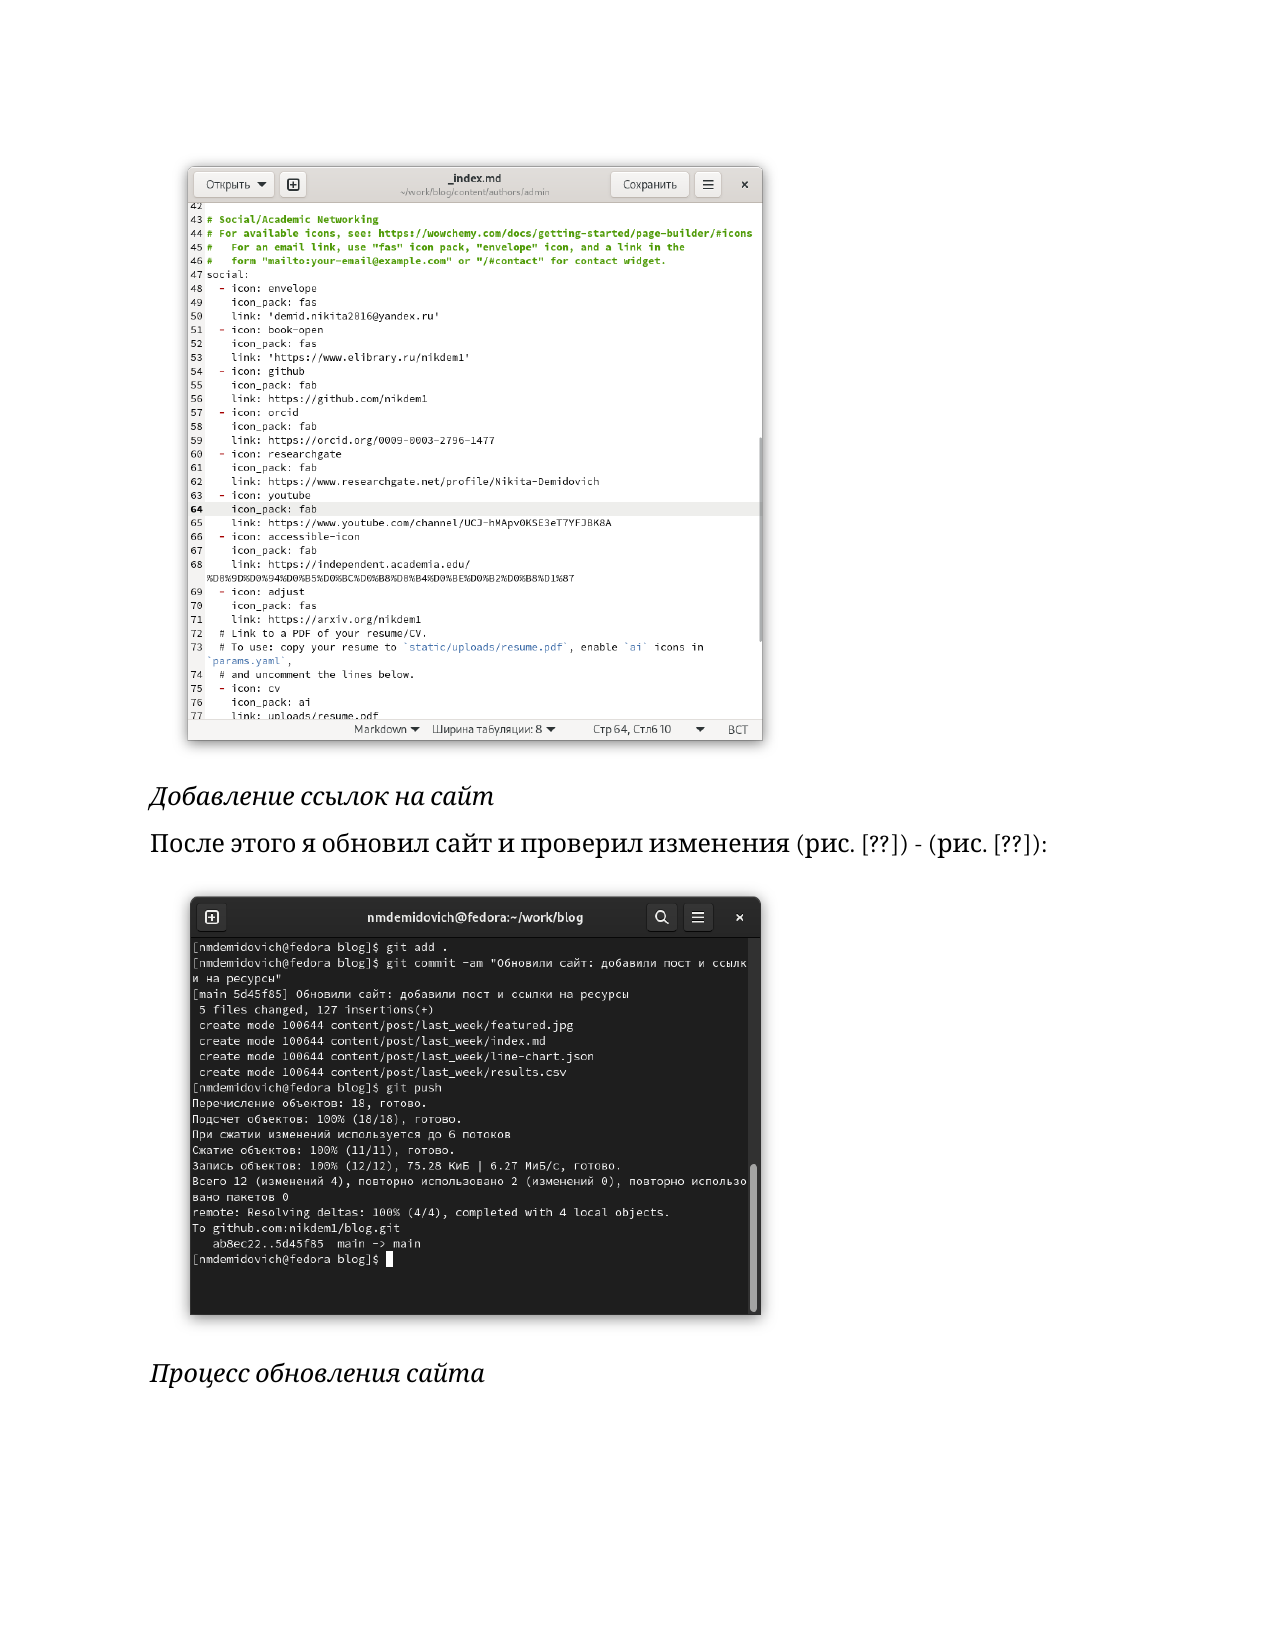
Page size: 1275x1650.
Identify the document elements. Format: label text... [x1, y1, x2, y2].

picture [168, 877, 782, 1339]
picture [168, 150, 782, 762]
text Добавление ссылок на сайт [150, 783, 1125, 811]
text Процесс обновления сайта [150, 1359, 1125, 1388]
text После этого я обновил сайт и проверил изменения (рис. [??]) - (рис. [??]): [150, 830, 1125, 859]
